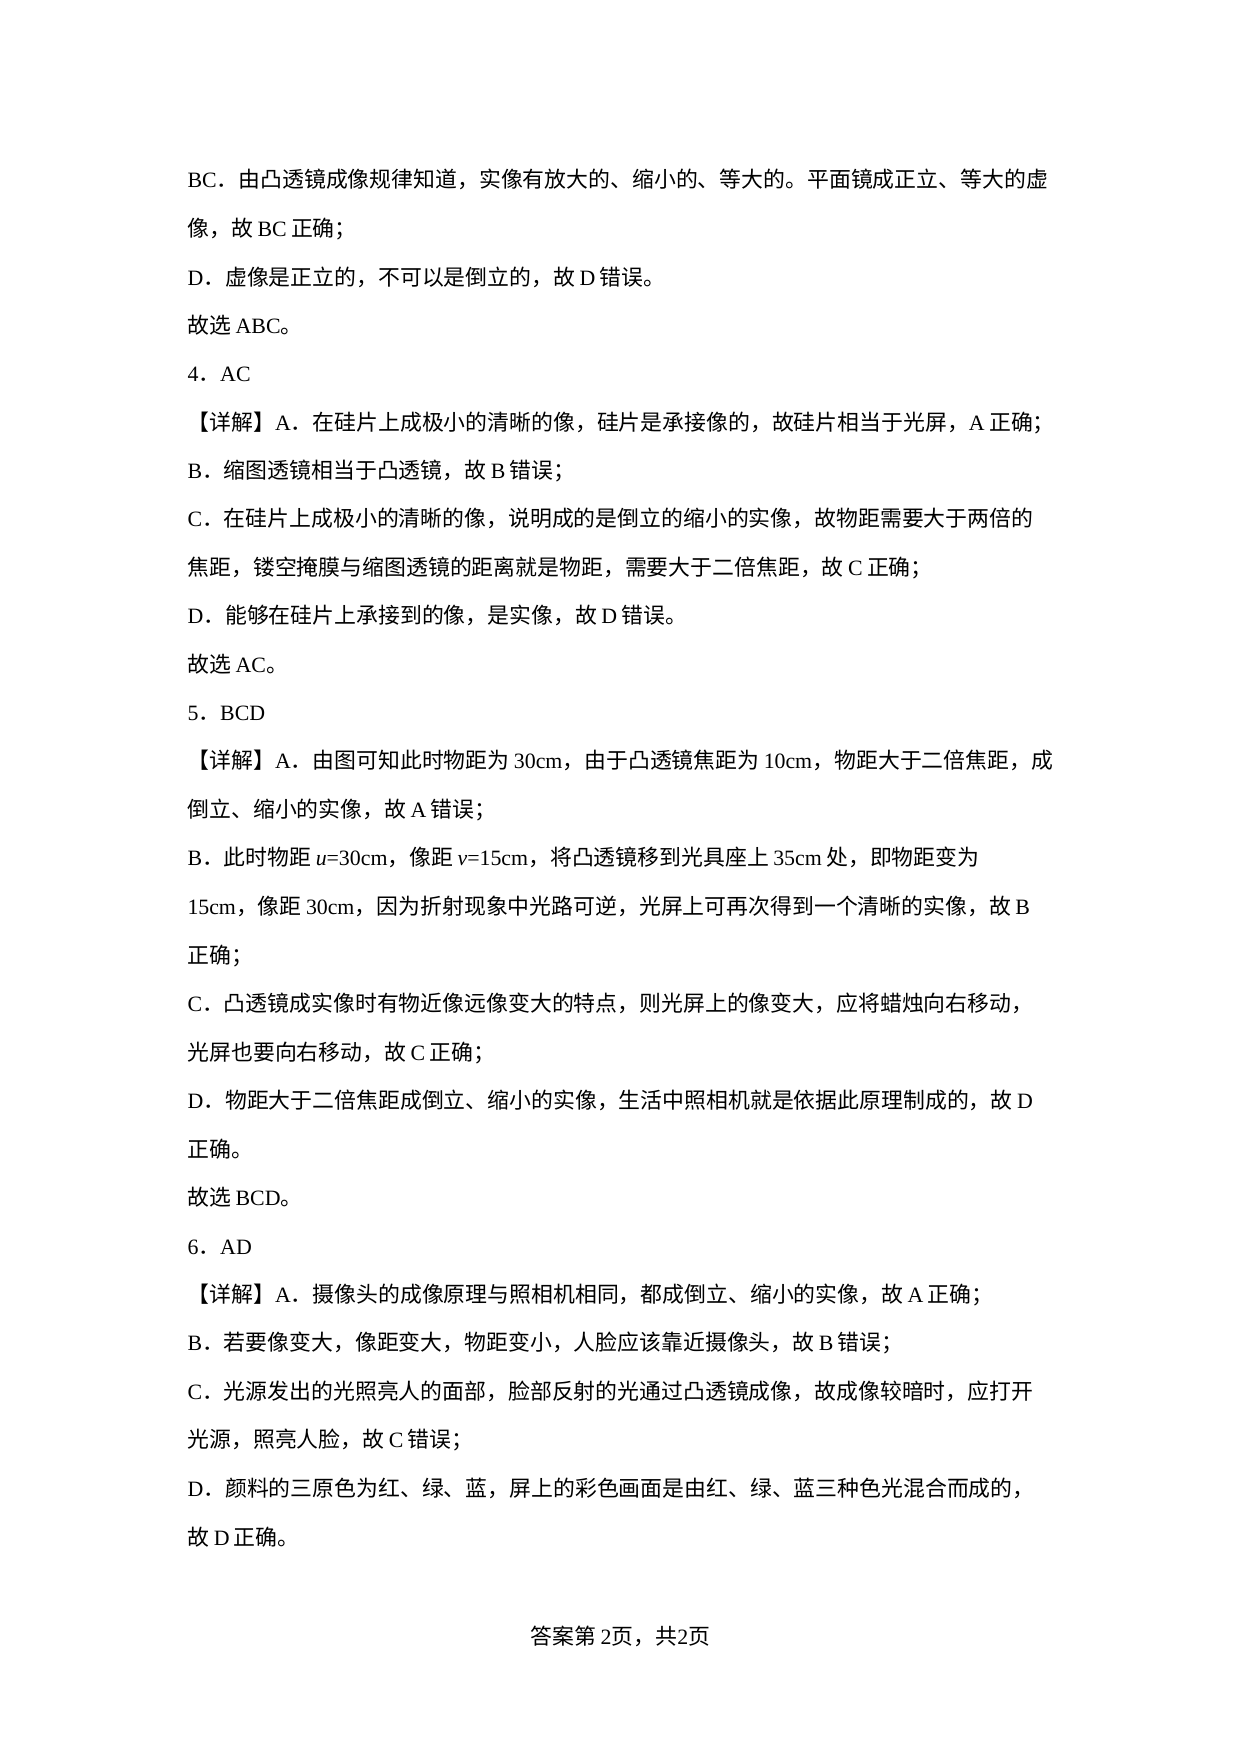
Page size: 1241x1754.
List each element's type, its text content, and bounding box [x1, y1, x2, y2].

text 故选ABC。 [187, 307, 1053, 340]
text 6．AD [187, 1228, 1053, 1261]
text 4．AC [187, 356, 1053, 388]
text 【详解】A．在硅片上成极小的清晰的像，硅片是承接像的，故硅片相当于光屏，A正确； [187, 404, 1053, 437]
text D．能够在硅片上承接到的像，是实像，故D错误。 [187, 598, 1053, 630]
text 故选BCD。 [187, 1180, 1053, 1212]
text D．颜料的三原色为红、绿、蓝，屏上的彩色画面是由红、绿、蓝三种色光混合而成的，故D正确。 [187, 1470, 1053, 1552]
text B．若要像变大，像距变大，物距变小，人脸应该靠近摄像头，故B错误； [187, 1325, 1053, 1357]
text D．物距大于二倍焦距成倒立、缩小的实像，生活中照相机就是依据此原理制成的，故D正确。 [187, 1083, 1053, 1164]
text C．在硅片上成极小的清晰的像，说明成的是倒立的缩小的实像，故物距需要大于两倍的焦距，镂空掩膜与缩图透镜的距离就是物距，需要大于二倍焦距，故C正确； [187, 501, 1053, 582]
text B．此时物距u=30cm，像距v=15cm，将凸透镜移到光具座上35cm处，即物距变为15cm，像距30cm，因为折射现象中光路可逆，光屏上可再次得到一个清晰的实像，故B正确； [187, 840, 1053, 970]
text 【详解】A．由图可知此时物距为30cm，由于凸透镜焦距为10cm，物距大于二倍焦距，成倒立、缩小的实像，故A错误； [187, 743, 1053, 824]
text C．凸透镜成实像时有物近像远像变大的特点，则光屏上的像变大，应将蜡烛向右移动，光屏也要向右移动，故C正确； [187, 986, 1053, 1067]
text B．缩图透镜相当于凸透镜，故B错误； [187, 452, 1053, 485]
text 5．BCD [187, 694, 1053, 727]
text BC．由凸透镜成像规律知道，实像有放大的、缩小的、等大的。平面镜成正立、等大的虚像，故BC正确； [187, 162, 1053, 243]
text 【详解】A．摄像头的成像原理与照相机相同，都成倒立、缩小的实像，故A正确； [187, 1277, 1053, 1309]
text C．光源发出的光照亮人的面部，脸部反射的光通过凸透镜成像，故成像较暗时，应打开光源，照亮人脸，故C错误； [187, 1373, 1053, 1454]
text D．虚像是正立的，不可以是倒立的，故D错误。 [187, 259, 1053, 292]
text 故选AC。 [187, 646, 1053, 679]
